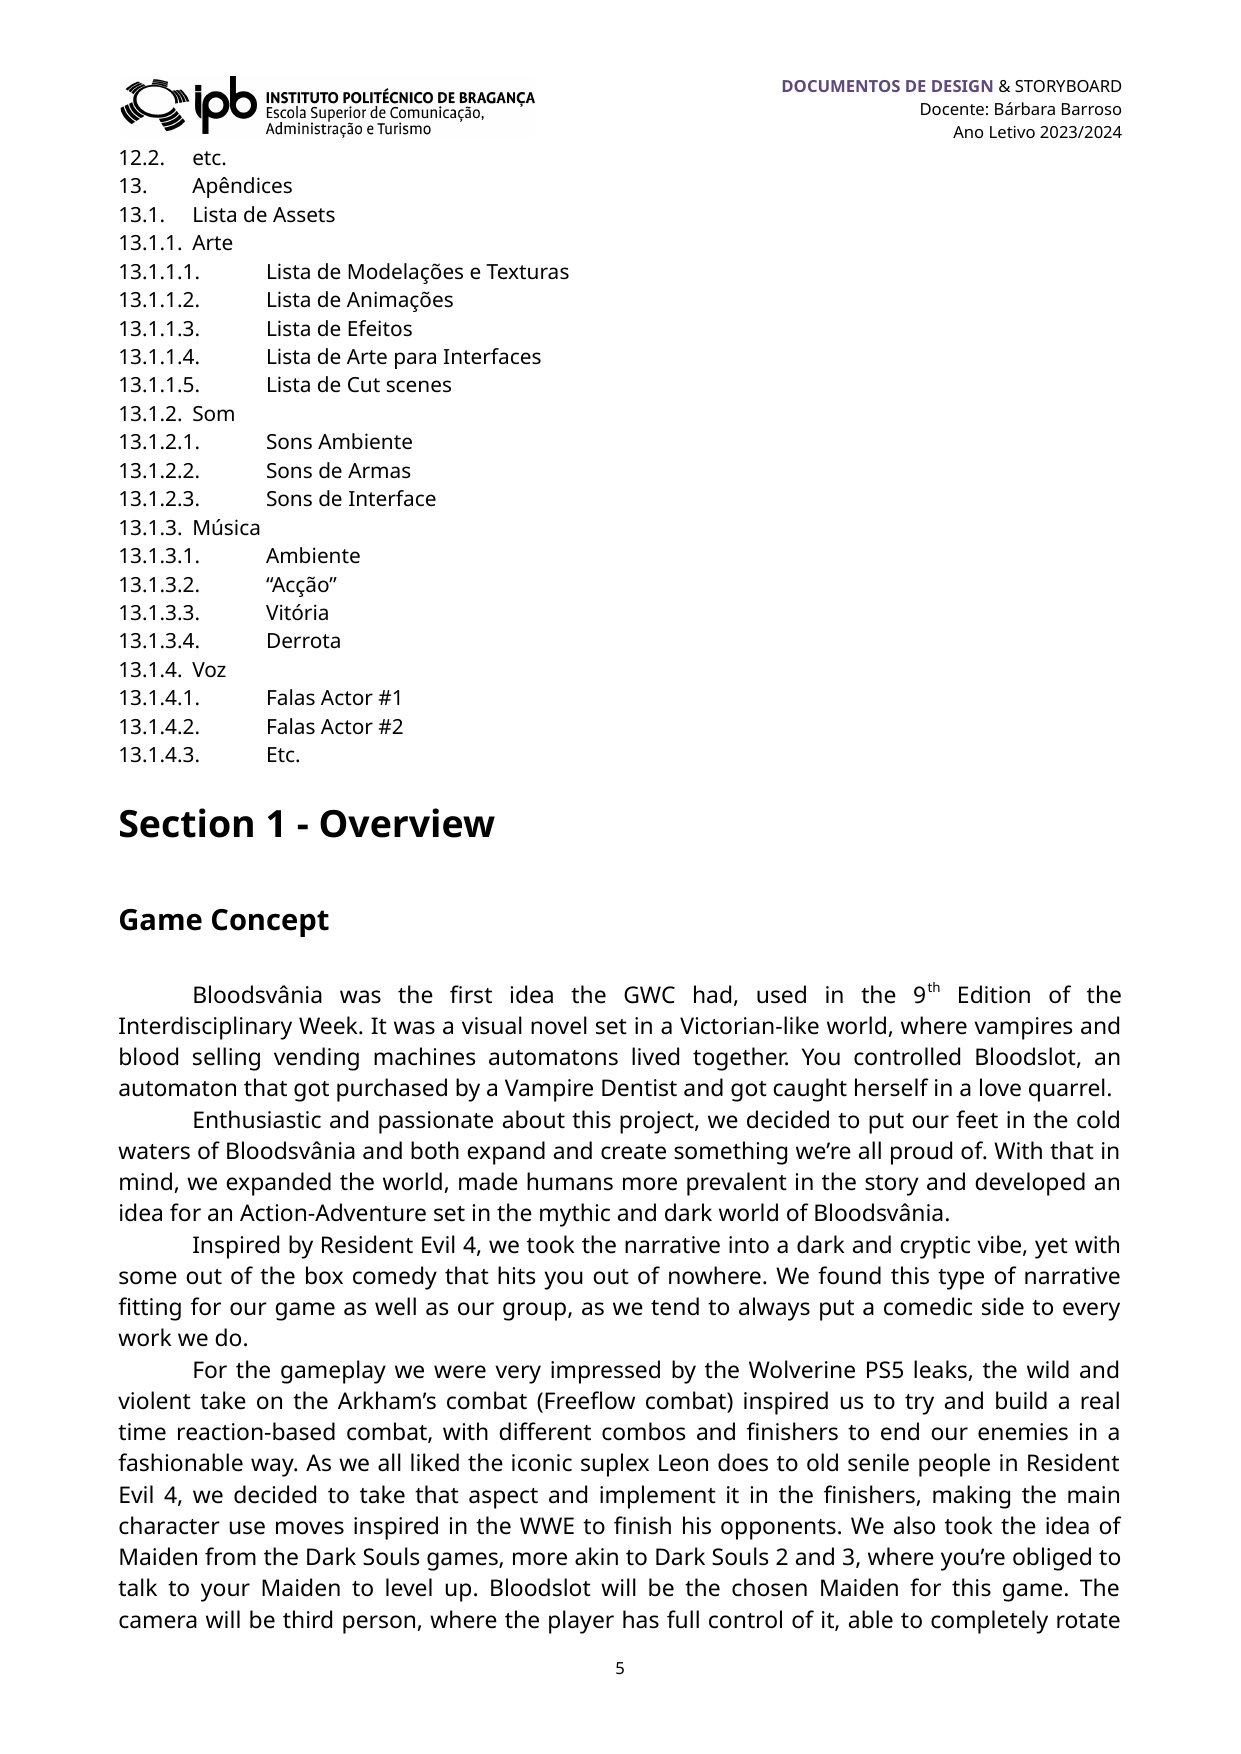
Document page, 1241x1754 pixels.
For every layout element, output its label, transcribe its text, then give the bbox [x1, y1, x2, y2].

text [118, 1354, 1122, 1635]
list Som [118, 399, 1122, 427]
list Lista de Efeitos [118, 314, 1122, 342]
list Falas Actor #1 [118, 683, 1122, 712]
list “Acção” [118, 570, 1122, 598]
list Apêndices [118, 172, 1122, 200]
list Arte [118, 228, 1122, 257]
list Vitória [118, 598, 1122, 627]
list Falas Actor #2 [118, 712, 1122, 740]
list Derrota [118, 627, 1122, 655]
text Section 1 - Overview [118, 797, 1122, 848]
list Lista de Cut scenes [118, 371, 1122, 399]
text Bloodsvânia was the first idea the GWC had, used in the 9th Edition of the Interdisciplinary Week. It was a visual novel set in a Victorian-like world, where vampires and blood selling vending machines automatons lived together. You controlled Bloodslot, an automaton that got purchased by a Vampire Dentist and got caught herself in a love quarrel. [118, 979, 1122, 1104]
list Ambiente [118, 541, 1122, 570]
picture [120, 76, 535, 138]
list Lista de Assets [118, 200, 1122, 228]
list Música [118, 513, 1122, 541]
text Inspired by Resident Evil 4, we took the narrative into a dark and cryptic vibe, yet with some out of the box comedy that hits you out of nowhere. We found this type of narrative fitting for our game as well as our group, as we tend to always put a comedic side to every work we do. [118, 1229, 1122, 1354]
text Enthusiastic and passionate about this project, we decided to put our feet in the cold waters of Bloodsvânia and both expand and create something we’re all proud of. With that in mind, we expanded the world, made humans more prevalent in the story and developed an idea for an Action-Adventure set in the mythic and dark world of Bloodsvânia. [118, 1104, 1122, 1229]
list Sons Ambiente [118, 427, 1122, 456]
list Lista de Modelações e Texturas [118, 257, 1122, 285]
text Game Concept [118, 899, 1122, 939]
list Sons de Interface [118, 484, 1122, 513]
list Etc. [118, 740, 1122, 769]
list etc. [118, 143, 1122, 172]
list Voz [118, 655, 1122, 683]
list Lista de Animações [118, 285, 1122, 314]
list Lista de Arte para Interfaces [118, 342, 1122, 371]
list Sons de Armas [118, 456, 1122, 484]
